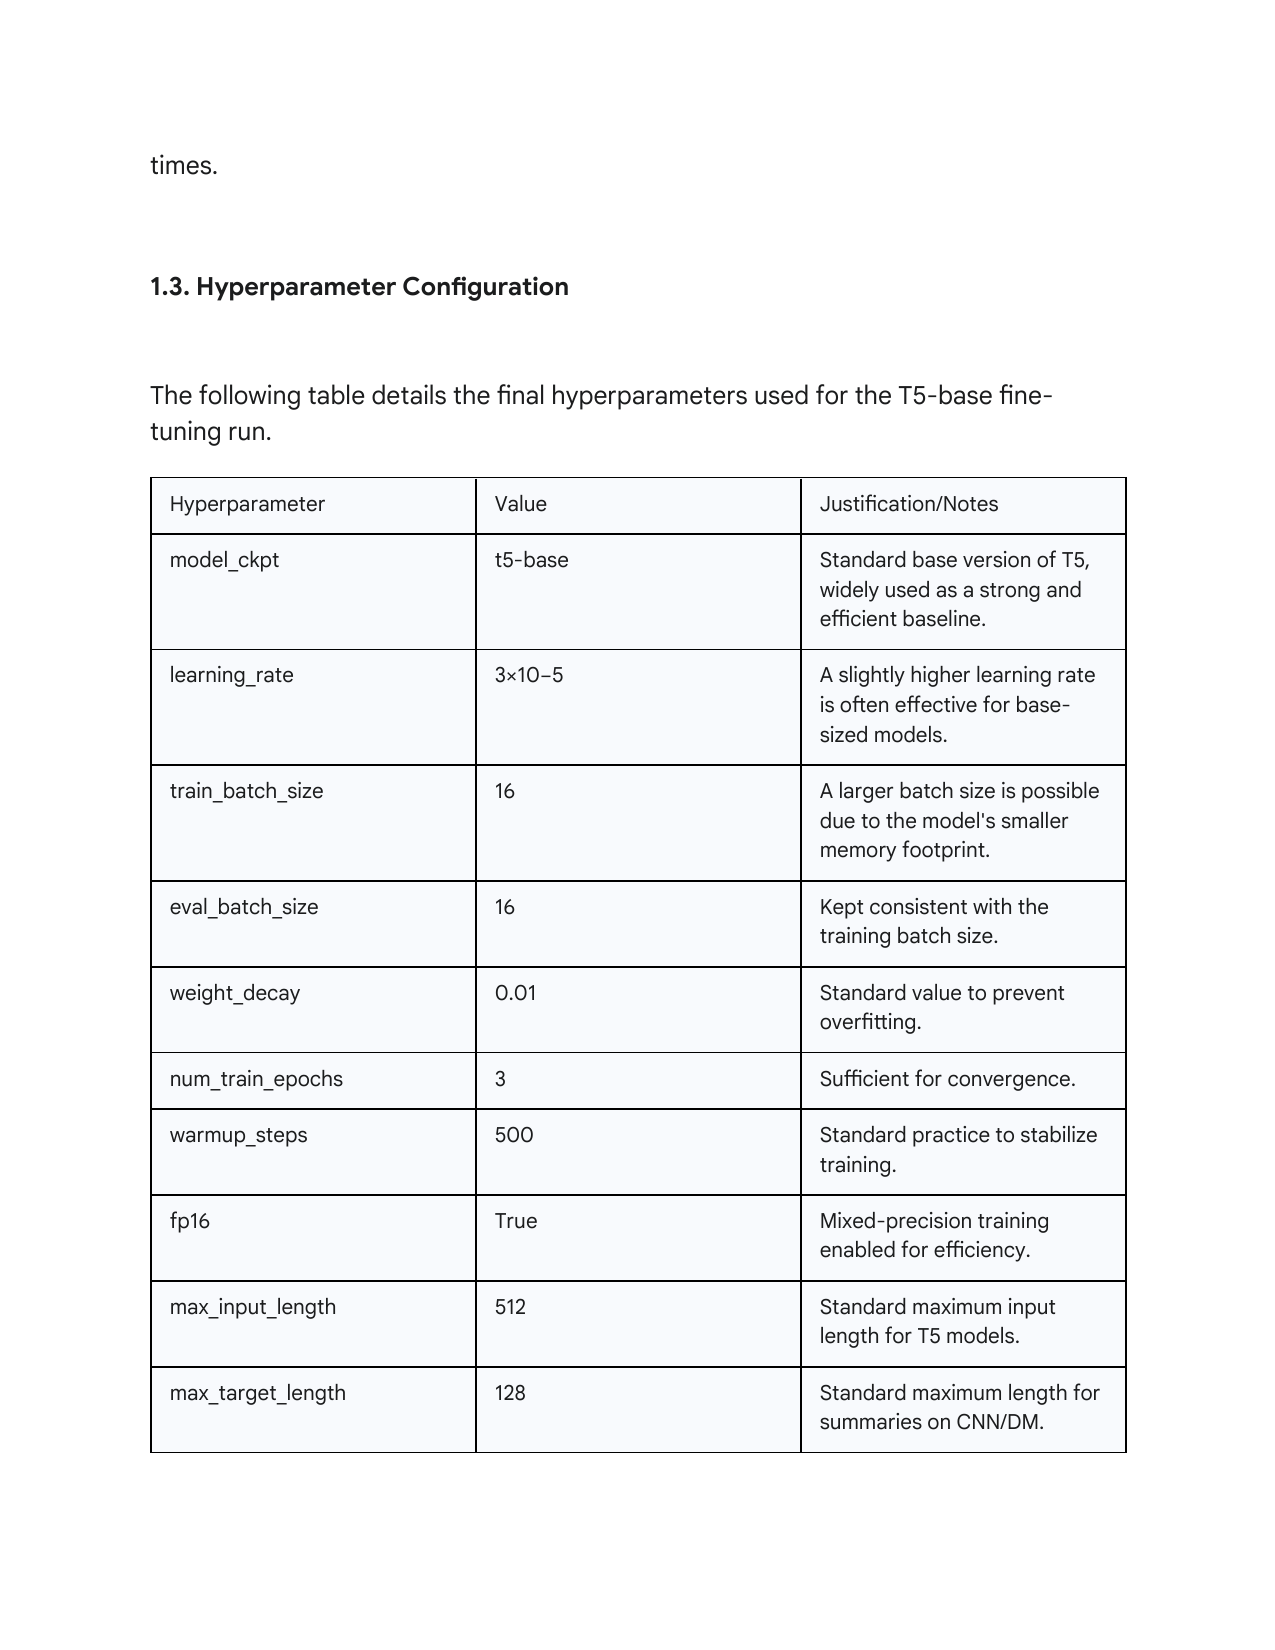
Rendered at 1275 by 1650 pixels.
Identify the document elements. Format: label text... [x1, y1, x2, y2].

table_cell Mixed-precision training enabled for efficiency. [802, 1196, 1125, 1280]
table_cell train_batch_size [152, 766, 475, 880]
table_cell 16 [477, 882, 800, 966]
table_cell max_input_length [152, 1282, 475, 1366]
table_cell 3 [477, 1053, 800, 1108]
table_cell 512 [477, 1282, 800, 1366]
table_cell weight_decay [152, 968, 475, 1052]
table_cell Sufficient for convergence. [802, 1053, 1125, 1108]
table_header Value [477, 478, 801, 533]
table_cell A slightly higher learning rate is often effective for base-sized models. [802, 650, 1125, 764]
table_cell 500 [477, 1110, 800, 1194]
table_cell 0.01 [477, 968, 800, 1052]
table_cell t5-base [477, 535, 800, 649]
table_cell num_train_epochs [152, 1053, 475, 1108]
subtitle 1.3. Hyperparameter Configuration [150, 271, 1125, 303]
table_cell Standard maximum input length for T5 models. [802, 1282, 1125, 1366]
table_cell 3×10−5 [477, 650, 800, 764]
text The following table details the final hyperparameters used for the T5-base fine-tuning run. [150, 380, 1125, 447]
table_cell eval_batch_size [152, 882, 475, 966]
table_cell max_target_length [152, 1368, 475, 1452]
table_cell A larger batch size is possible due to the model's smaller memory footprint. [802, 766, 1125, 880]
table_cell 16 [477, 766, 800, 880]
table_cell learning_rate [152, 650, 475, 764]
table_cell Standard maximum length for summaries on CNN/DM. [802, 1368, 1125, 1452]
table_cell Standard base version of T5, widely used as a strong and efficient baseline. [802, 535, 1125, 649]
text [150, 150, 1125, 181]
table_cell fp16 [152, 1196, 475, 1280]
table_cell Kept consistent with the training batch size. [802, 882, 1125, 966]
table_cell model_ckpt [152, 535, 475, 649]
table_header Hyperparameter [152, 478, 476, 533]
table_header Justification/Notes [802, 478, 1125, 533]
table_cell warmup_steps [152, 1110, 475, 1194]
table_cell Standard practice to stabilize training. [802, 1110, 1125, 1194]
table_cell 128 [477, 1368, 800, 1452]
table_cell True [477, 1196, 800, 1280]
table_cell Standard value to prevent overfitting. [802, 968, 1125, 1052]
